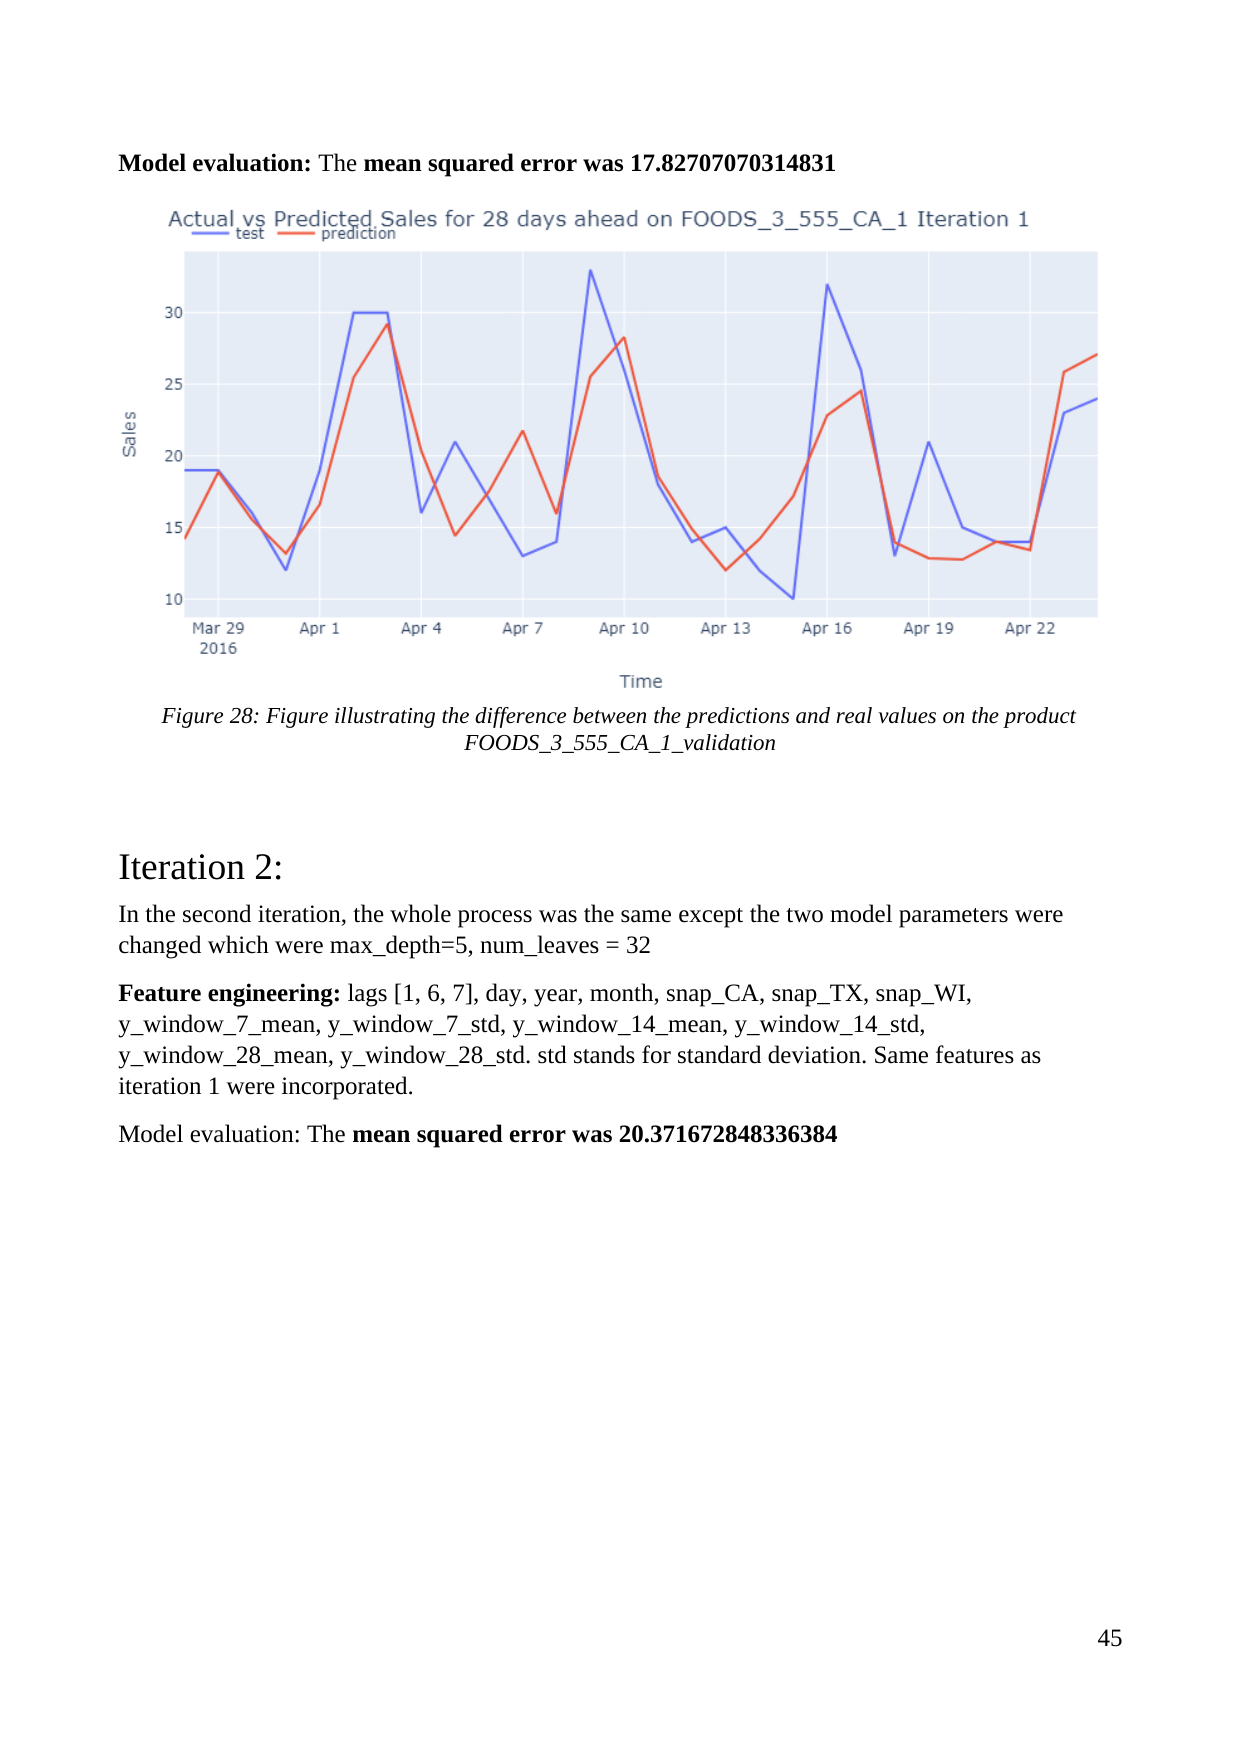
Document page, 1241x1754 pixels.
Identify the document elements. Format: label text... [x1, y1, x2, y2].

text Feature engineering: lags [1, 6, 7], day, year, month, snap_CA, snap_TX, snap_WI, y_window_7_mean, y_window_7_std, y_window_14_mean, y_window_14_std, y_window_28_mean, y_window_28_std. std stands for standard deviation. Same features as iteration 1 were incorporated. [118, 978, 1122, 1100]
subtitle Iteration 2: [118, 844, 1122, 888]
text In the second iteration, the whole process was the same except the two model parameters were changed which were max_depth=5, num_leaves = 32 [118, 899, 1122, 959]
text Model evaluation: The mean squared error was 20.371672848336384 [118, 1119, 1122, 1148]
text Figure 28: Figure illustrating the difference between the predictions and real values on the product FOODS_3_555_CA_1_validation [118, 703, 1122, 755]
text Model evaluation: The mean squared error was 17.82707070314831 [118, 148, 1122, 176]
picture [118, 200, 1123, 703]
